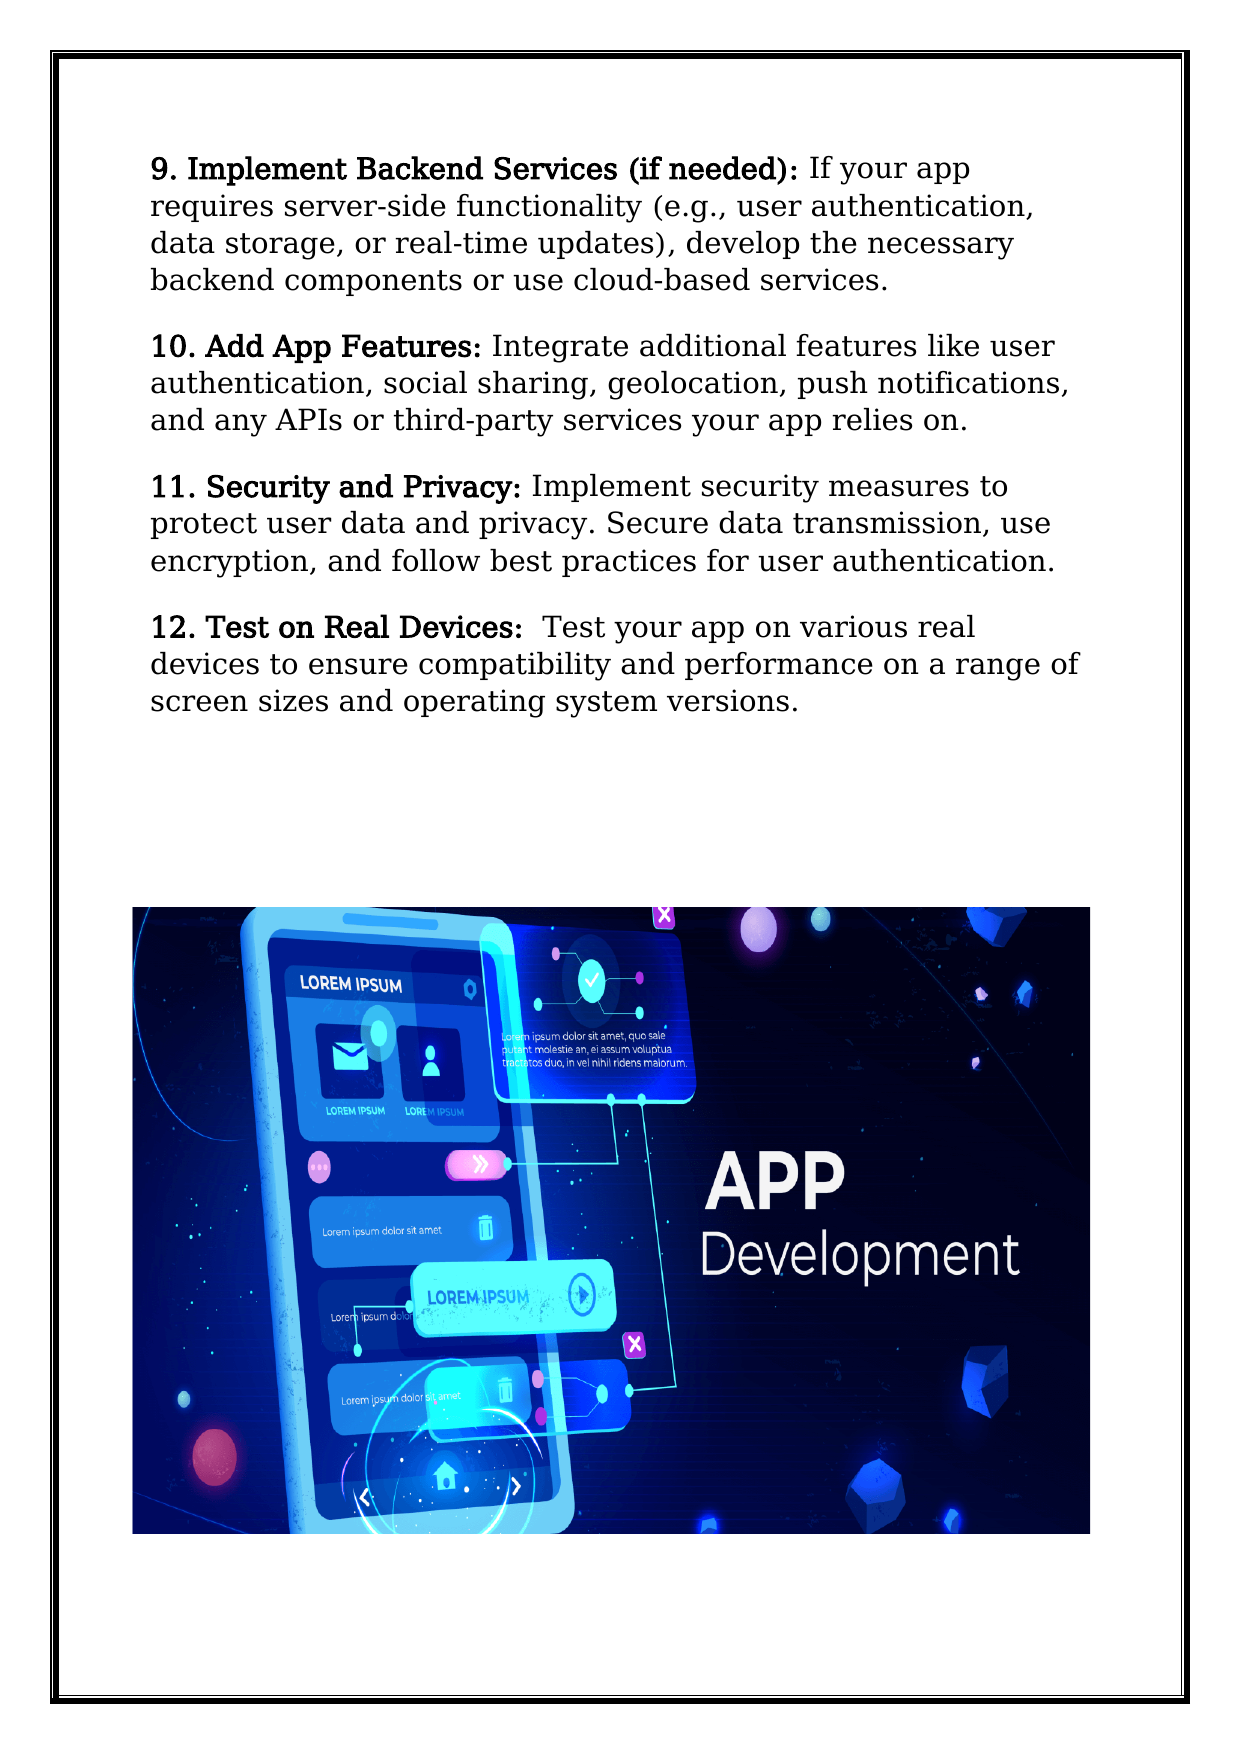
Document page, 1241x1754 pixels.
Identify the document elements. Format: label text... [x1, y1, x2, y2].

text 11. Security and Privacy: Implement security measures to protect user data and privacy. Secure data transmission, use encryption, and follow best practices for user authentication. [150, 468, 1090, 577]
text 9. Implement Backend Services (if needed): If your app requires server-side functionality (e.g., user authentication, data storage, or real-time updates), develop the necessary backend components or use cloud-based services. [150, 150, 1090, 296]
text 12. Test on Real Devices: Test your app on various real devices to ensure compatibility and performance on a range of screen sizes and operating system versions. [150, 608, 1090, 717]
picture [120, 907, 1091, 1534]
text 10. Add App Features: Integrate additional features like user authentication, social sharing, geolocation, push notifications, and any APIs or third-party services your app relies on. [150, 327, 1090, 437]
